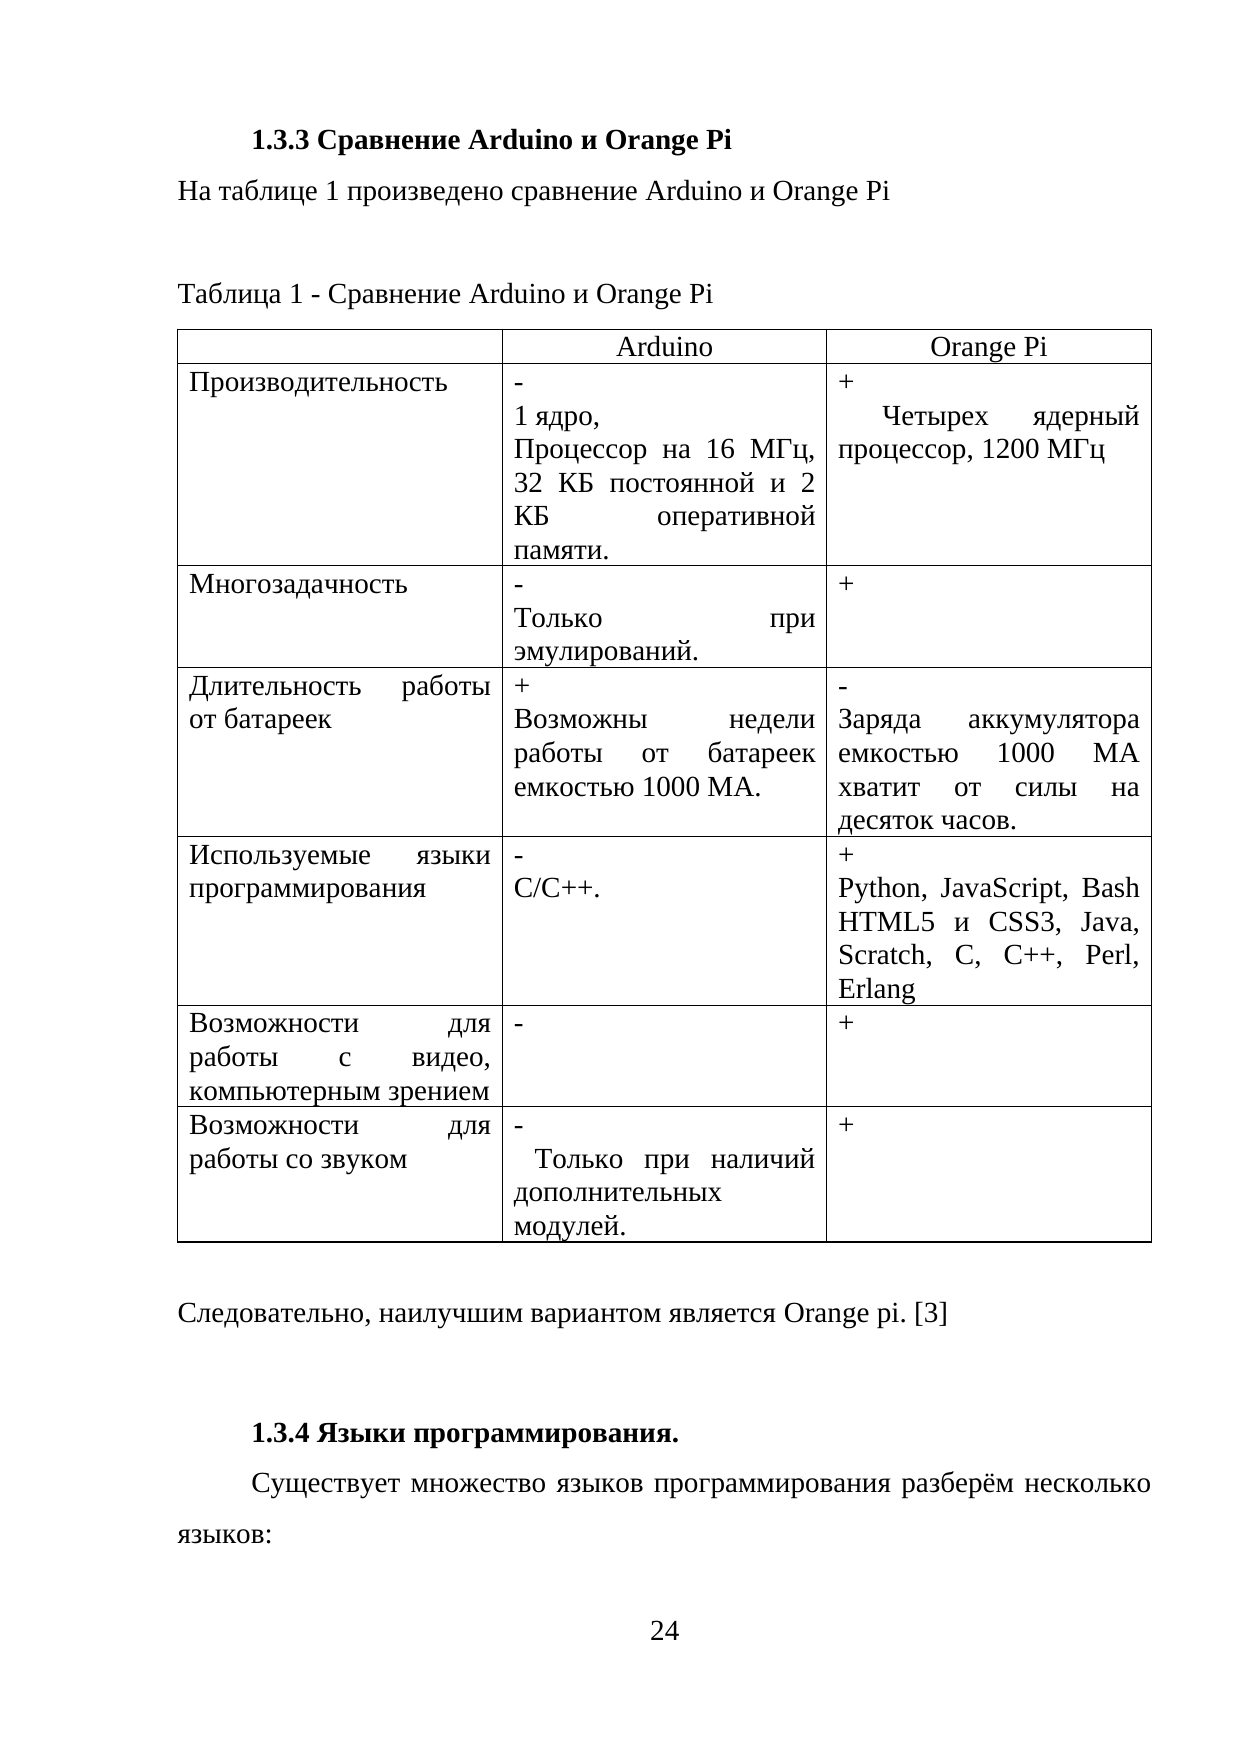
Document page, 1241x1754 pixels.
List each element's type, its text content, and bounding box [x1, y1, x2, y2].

text Таблица 1 - Сравнение Arduino и Orange Pi [177, 276, 1152, 309]
table_cell + Четырех ядерный процессор, 1200 MГц [827, 364, 1151, 565]
table_cell - C/C++. [503, 837, 826, 1004]
table_cell - Только при эмулирований. [503, 566, 826, 667]
table_cell Производительность [178, 364, 502, 565]
table_cell - Только при наличий дополнительных модулей. [503, 1107, 826, 1241]
table_cell + Возможны недели работы от батареек емкостью 1000 МА. [503, 668, 826, 836]
table_cell Возможности для работы со звуком [178, 1107, 502, 1241]
table_header Orange Pi [827, 330, 1151, 363]
table_cell + Python, JavaScript, Bash HTML5 и CSS3, Java, Scratch, С, C++, Perl, Erlang [827, 837, 1151, 1004]
subtitle 1.3.4 Языки программирования. [177, 1415, 1152, 1449]
table_cell Используемые языки программирования [178, 837, 502, 1004]
table_cell - Заряда аккумулятора емкостью 1000 МА хватит от силы на десяток часов. [827, 668, 1151, 836]
table_cell + [827, 1006, 1151, 1106]
table_header [178, 330, 502, 363]
text На таблице 1 произведено сравнение Arduino и Orange Pi [177, 173, 1152, 206]
table_cell Многозадачность [178, 566, 502, 667]
table_cell - [503, 1006, 826, 1106]
subtitle 1.3.3 Сравнение Arduino и Orange Pi [177, 122, 1152, 156]
table_cell - 1 ядро, Процессор на 16 МГц, 32 КБ постоянной и 2 КБ оперативной памяти. [503, 364, 826, 565]
text Существует множество языков программирования разберём несколько языков: [177, 1465, 1152, 1549]
table_header Arduino [503, 330, 826, 363]
table_cell + [827, 1107, 1151, 1241]
table_cell Длительность работы от батареек [178, 668, 502, 836]
table_cell Возможности для работы с видео, компьютерным зрением [178, 1006, 502, 1106]
text Следовательно, наилучшим вариантом является Orange pi. [3] [177, 1295, 1152, 1329]
table_cell + [827, 566, 1151, 667]
